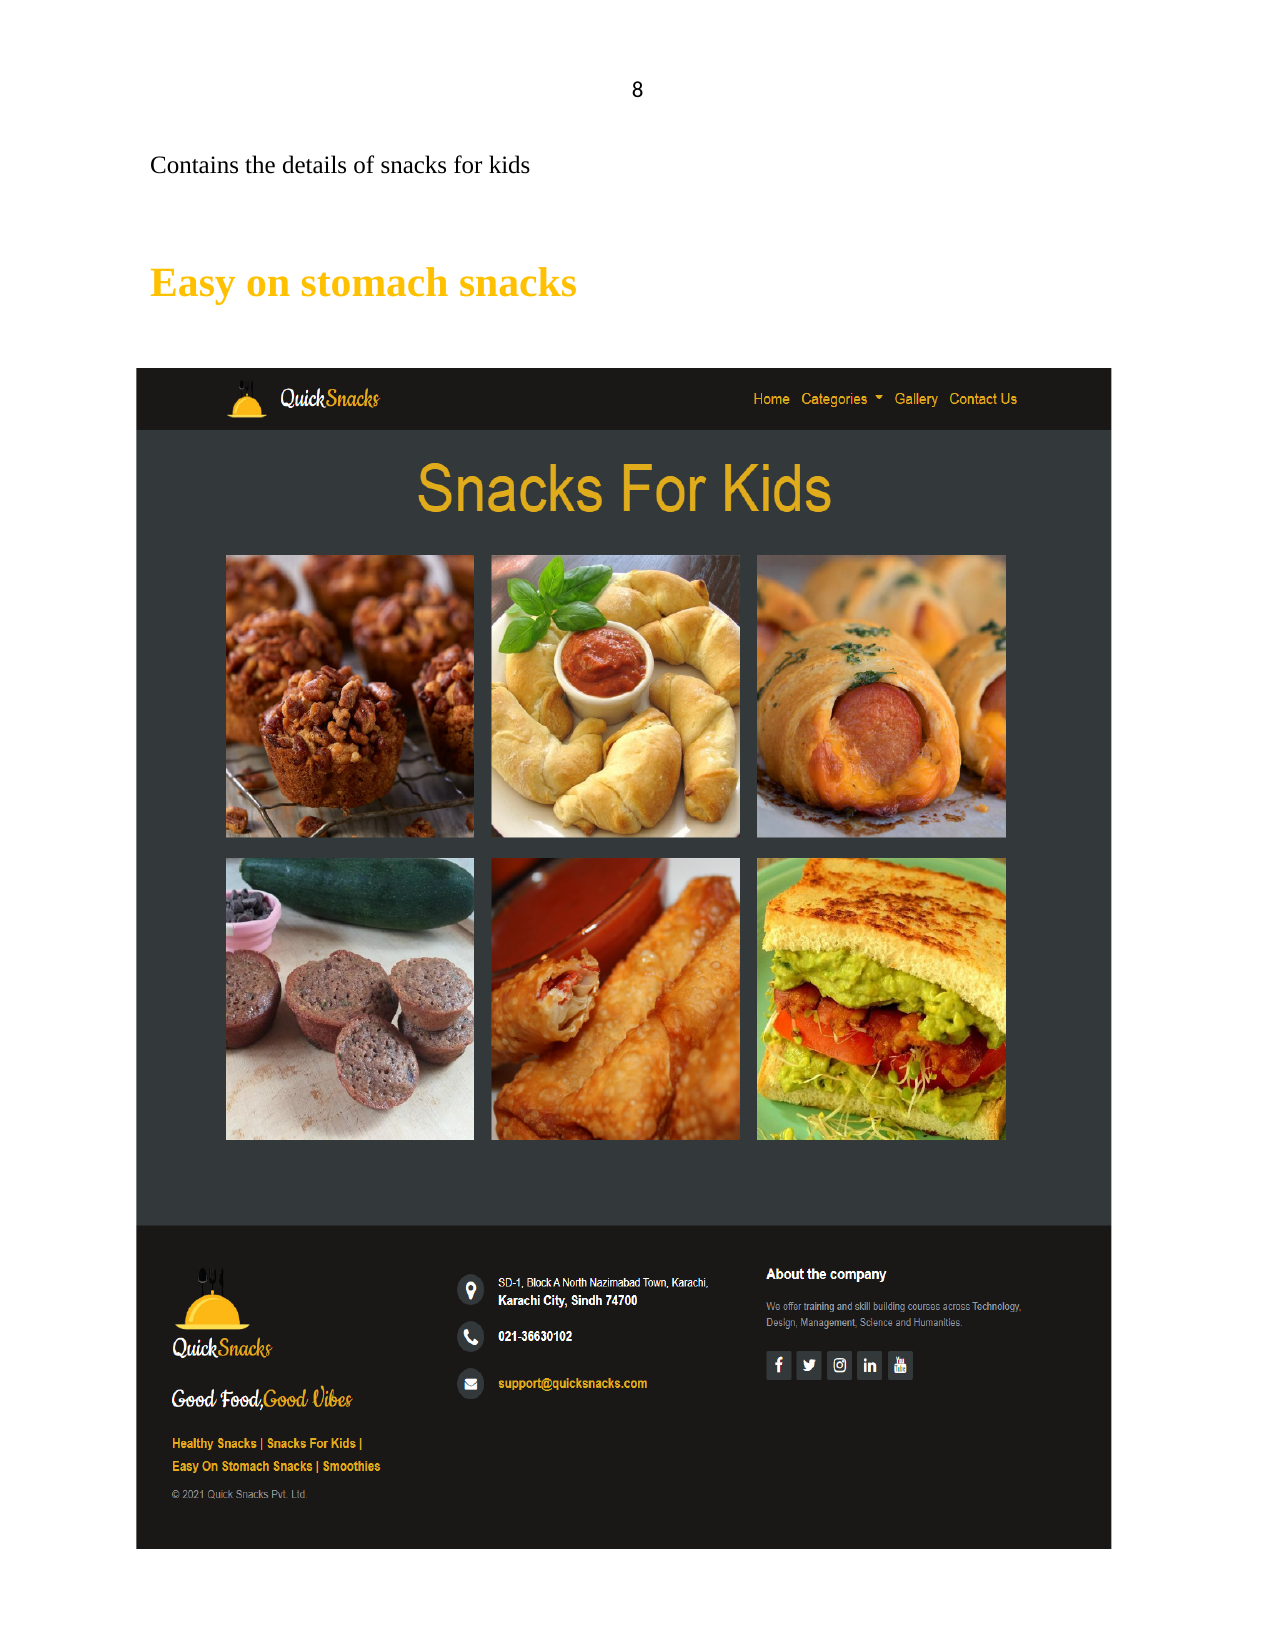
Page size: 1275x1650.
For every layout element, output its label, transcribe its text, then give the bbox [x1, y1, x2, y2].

text Easy on stomach snacks [150, 257, 1125, 305]
picture [136, 368, 1112, 1549]
text Contains the details of snacks for kids [150, 150, 1125, 179]
